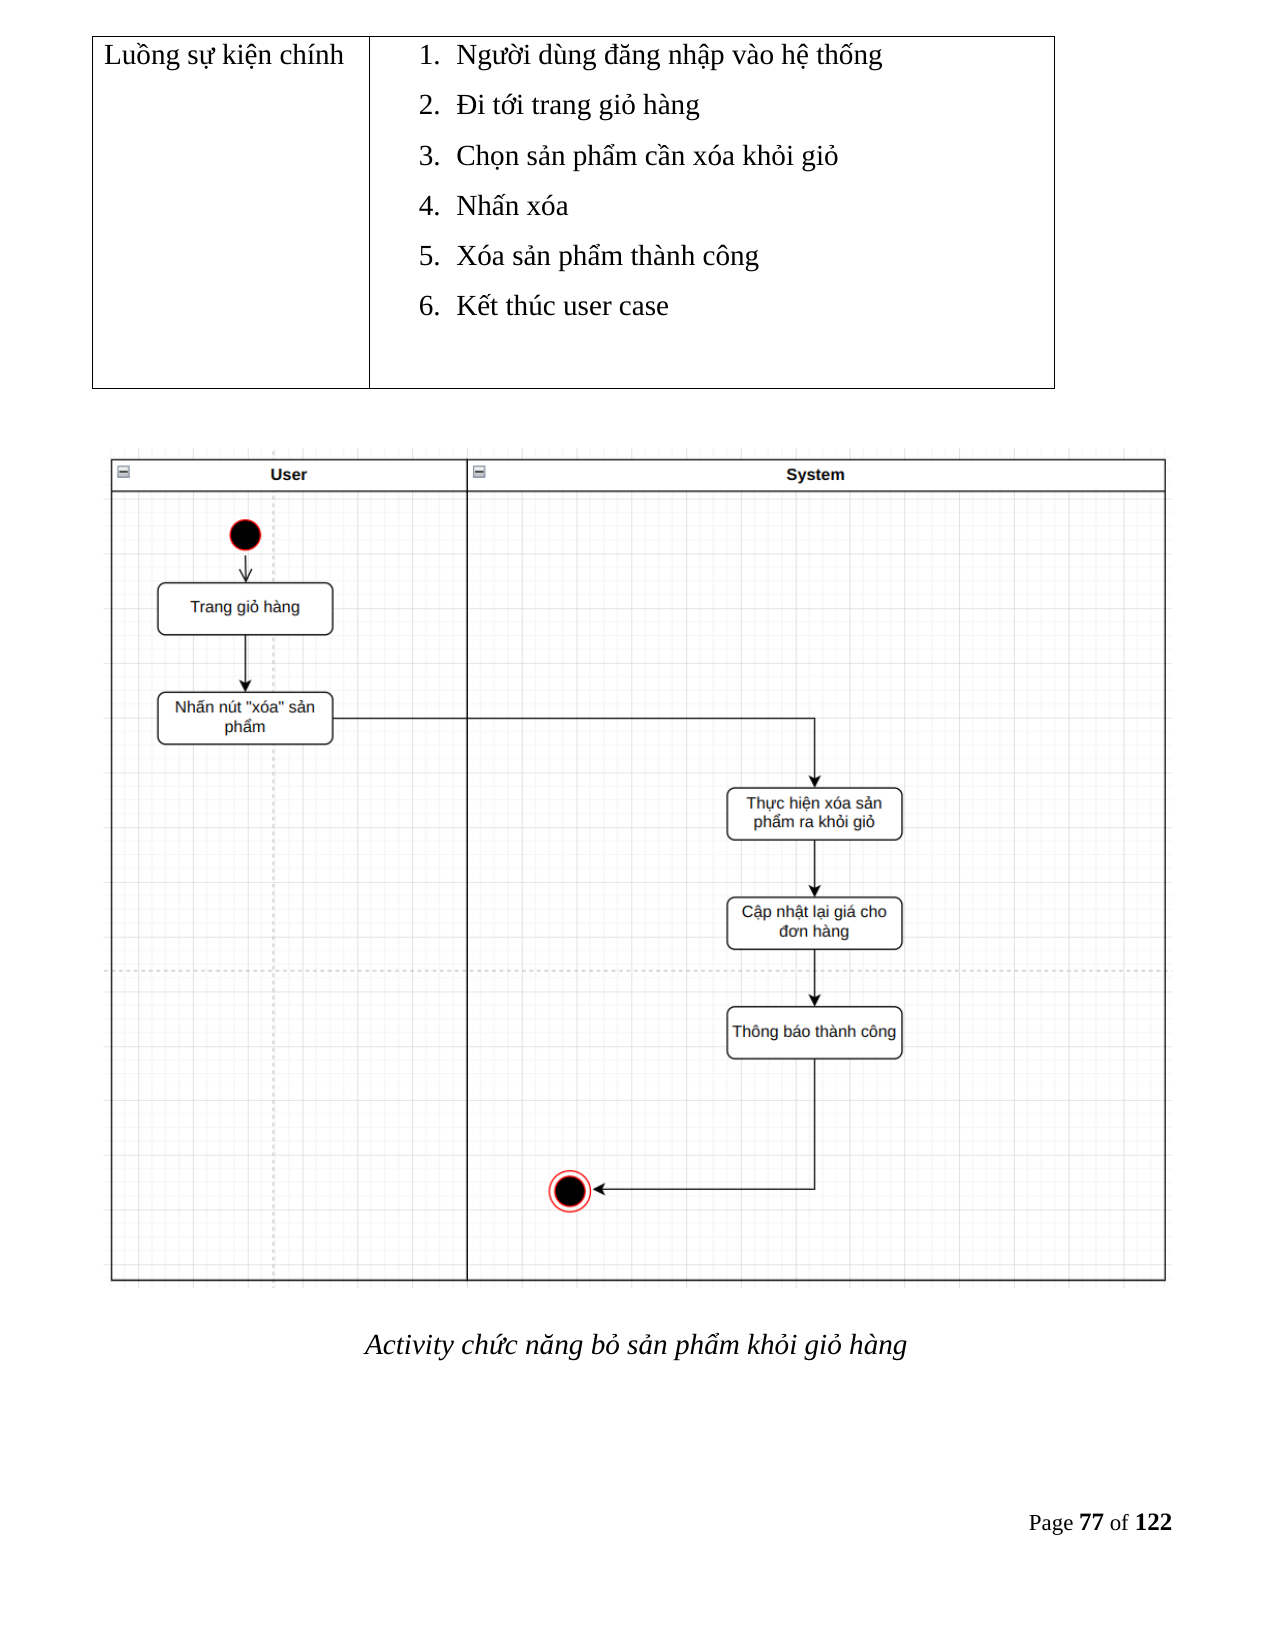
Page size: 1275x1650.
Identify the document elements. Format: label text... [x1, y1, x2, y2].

table_cell Người dùng đăng nhập vào hệ thống Đi tới trang giỏ hàng Chọn sản phẩm cần xóa khỏi giỏ Nhấn xóa Xóa sản phẩm thành công Kết thúc user case [370, 37, 1054, 388]
picture [103, 448, 1172, 1288]
text Activity chức năng bỏ sản phẩm khỏi giỏ hàng [103, 1327, 1172, 1361]
table_cell Luồng sự kiện chính [93, 37, 369, 388]
